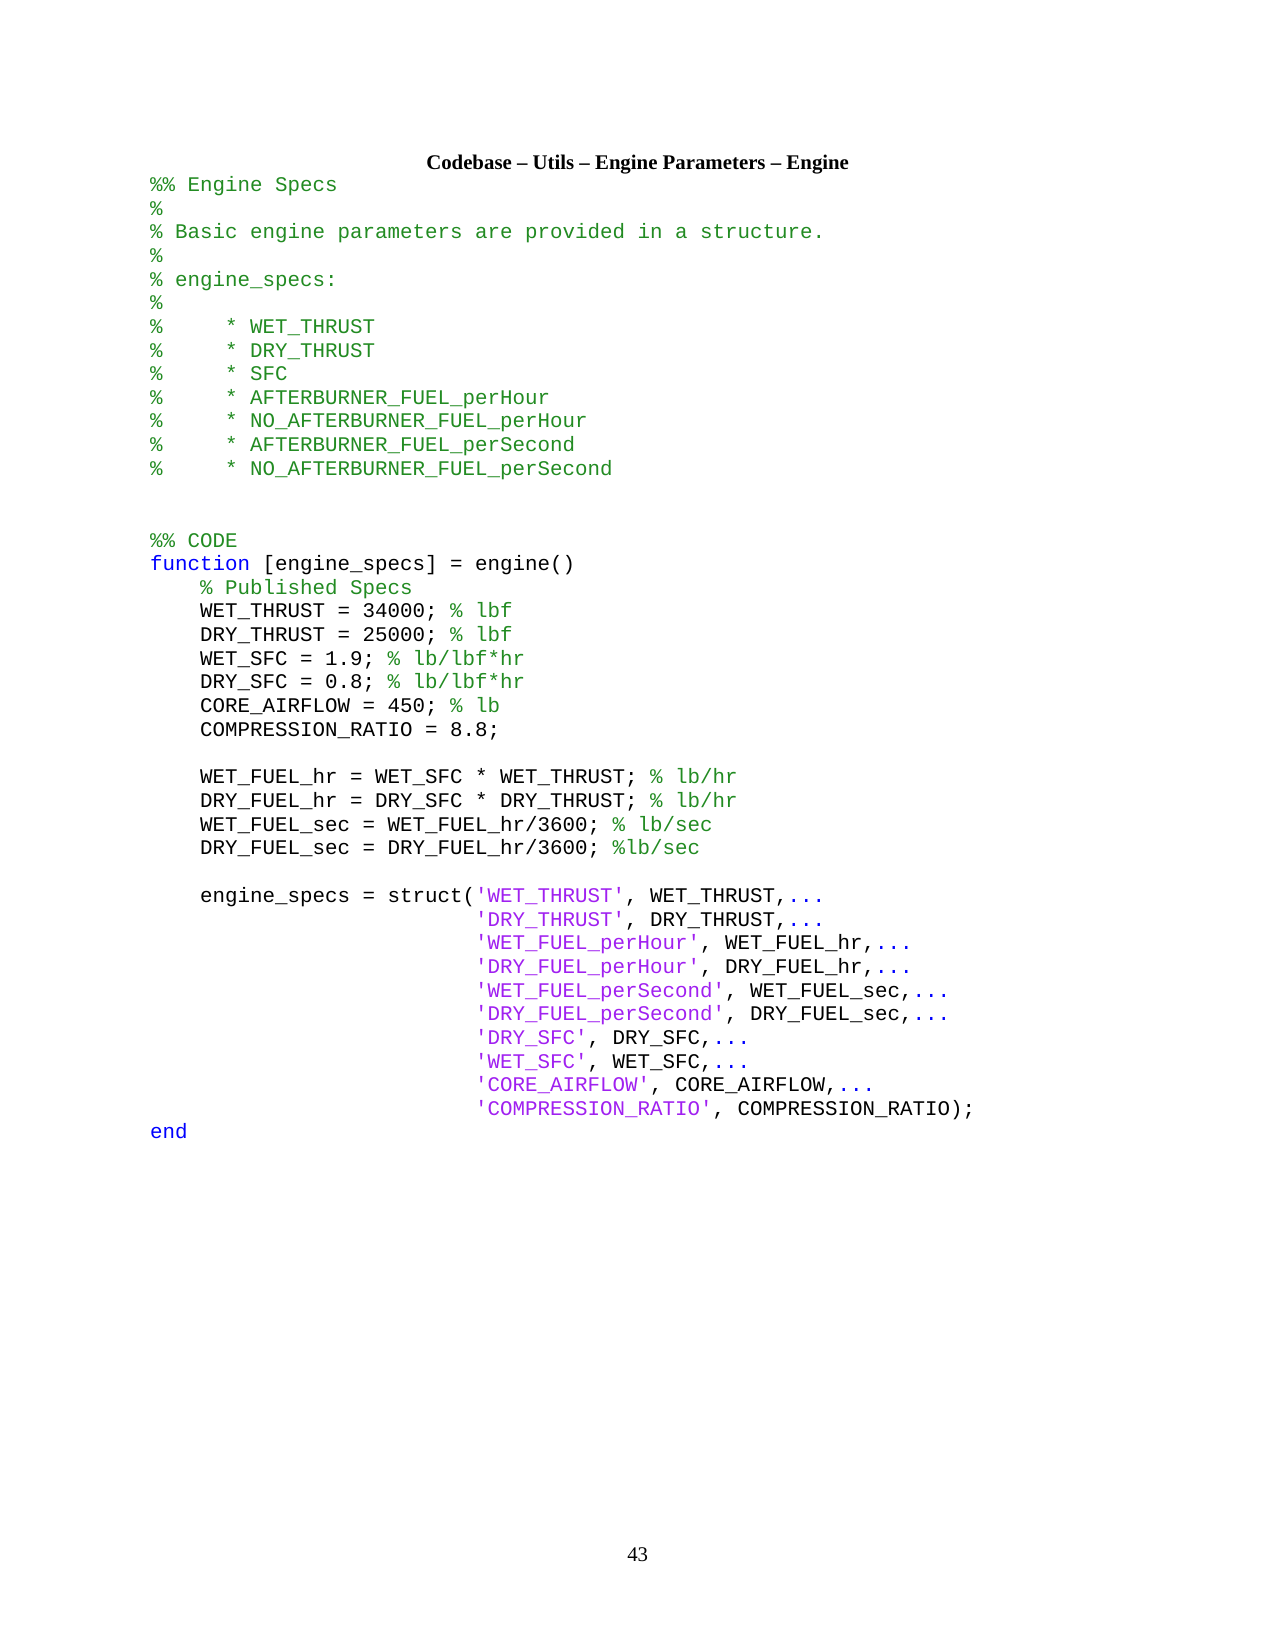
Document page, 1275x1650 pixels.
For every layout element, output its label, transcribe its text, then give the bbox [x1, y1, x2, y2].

text % engine_specs: [150, 269, 1125, 292]
text DRY_FUEL_hr = DRY_SFC * DRY_THRUST; % lb/hr [150, 790, 1125, 814]
text function [engine_specs] = engine() [150, 553, 1125, 577]
text 'WET_SFC', WET_SFC,... [150, 1051, 1125, 1074]
text % Basic engine parameters are provided in a structure. [150, 221, 1125, 245]
text 'DRY_THRUST', DRY_THRUST,... [150, 909, 1125, 932]
text %% CODE [150, 529, 1125, 553]
text % [150, 245, 1125, 269]
text end [150, 1122, 1125, 1145]
text WET_FUEL_sec = WET_FUEL_hr/3600; % lb/sec [150, 814, 1125, 837]
text WET_THRUST = 34000; % lbf [150, 601, 1125, 624]
text % * SFC [150, 363, 1125, 387]
text % * NO_AFTERBURNER_FUEL_perSecond [150, 458, 1125, 481]
text % * AFTERBURNER_FUEL_perSecond [150, 434, 1125, 458]
text % [150, 198, 1125, 221]
text 'CORE_AIRFLOW', CORE_AIRFLOW,... [150, 1074, 1125, 1098]
text % * WET_THRUST [150, 316, 1125, 339]
text COMPRESSION_RATIO = 8.8; [150, 719, 1125, 742]
text WET_FUEL_hr = WET_SFC * WET_THRUST; % lb/hr [150, 766, 1125, 790]
text WET_SFC = 1.9; % lb/lbf*hr [150, 648, 1125, 671]
text DRY_FUEL_sec = DRY_FUEL_hr/3600; %lb/sec [150, 837, 1125, 861]
text 'DRY_FUEL_perHour', DRY_FUEL_hr,... [150, 956, 1125, 980]
text %% Engine Specs [150, 174, 1125, 198]
text CORE_AIRFLOW = 450; % lb [150, 695, 1125, 719]
text DRY_THRUST = 25000; % lbf [150, 624, 1125, 648]
text % * NO_AFTERBURNER_FUEL_perHour [150, 411, 1125, 434]
text 'WET_FUEL_perSecond', WET_FUEL_sec,... [150, 980, 1125, 1003]
text % * DRY_THRUST [150, 339, 1125, 363]
text % Published Specs [150, 577, 1125, 601]
text % * AFTERBURNER_FUEL_perHour [150, 387, 1125, 411]
subtitle Codebase – Utils – Engine Parameters – Engine [150, 150, 1125, 174]
text % [150, 292, 1125, 316]
text engine_specs = struct('WET_THRUST', WET_THRUST,... [150, 885, 1125, 909]
text DRY_SFC = 0.8; % lb/lbf*hr [150, 671, 1125, 695]
text 'DRY_SFC', DRY_SFC,... [150, 1027, 1125, 1051]
text 'COMPRESSION_RATIO', COMPRESSION_RATIO); [150, 1098, 1125, 1122]
text 'DRY_FUEL_perSecond', DRY_FUEL_sec,... [150, 1003, 1125, 1027]
text 'WET_FUEL_perHour', WET_FUEL_hr,... [150, 932, 1125, 956]
